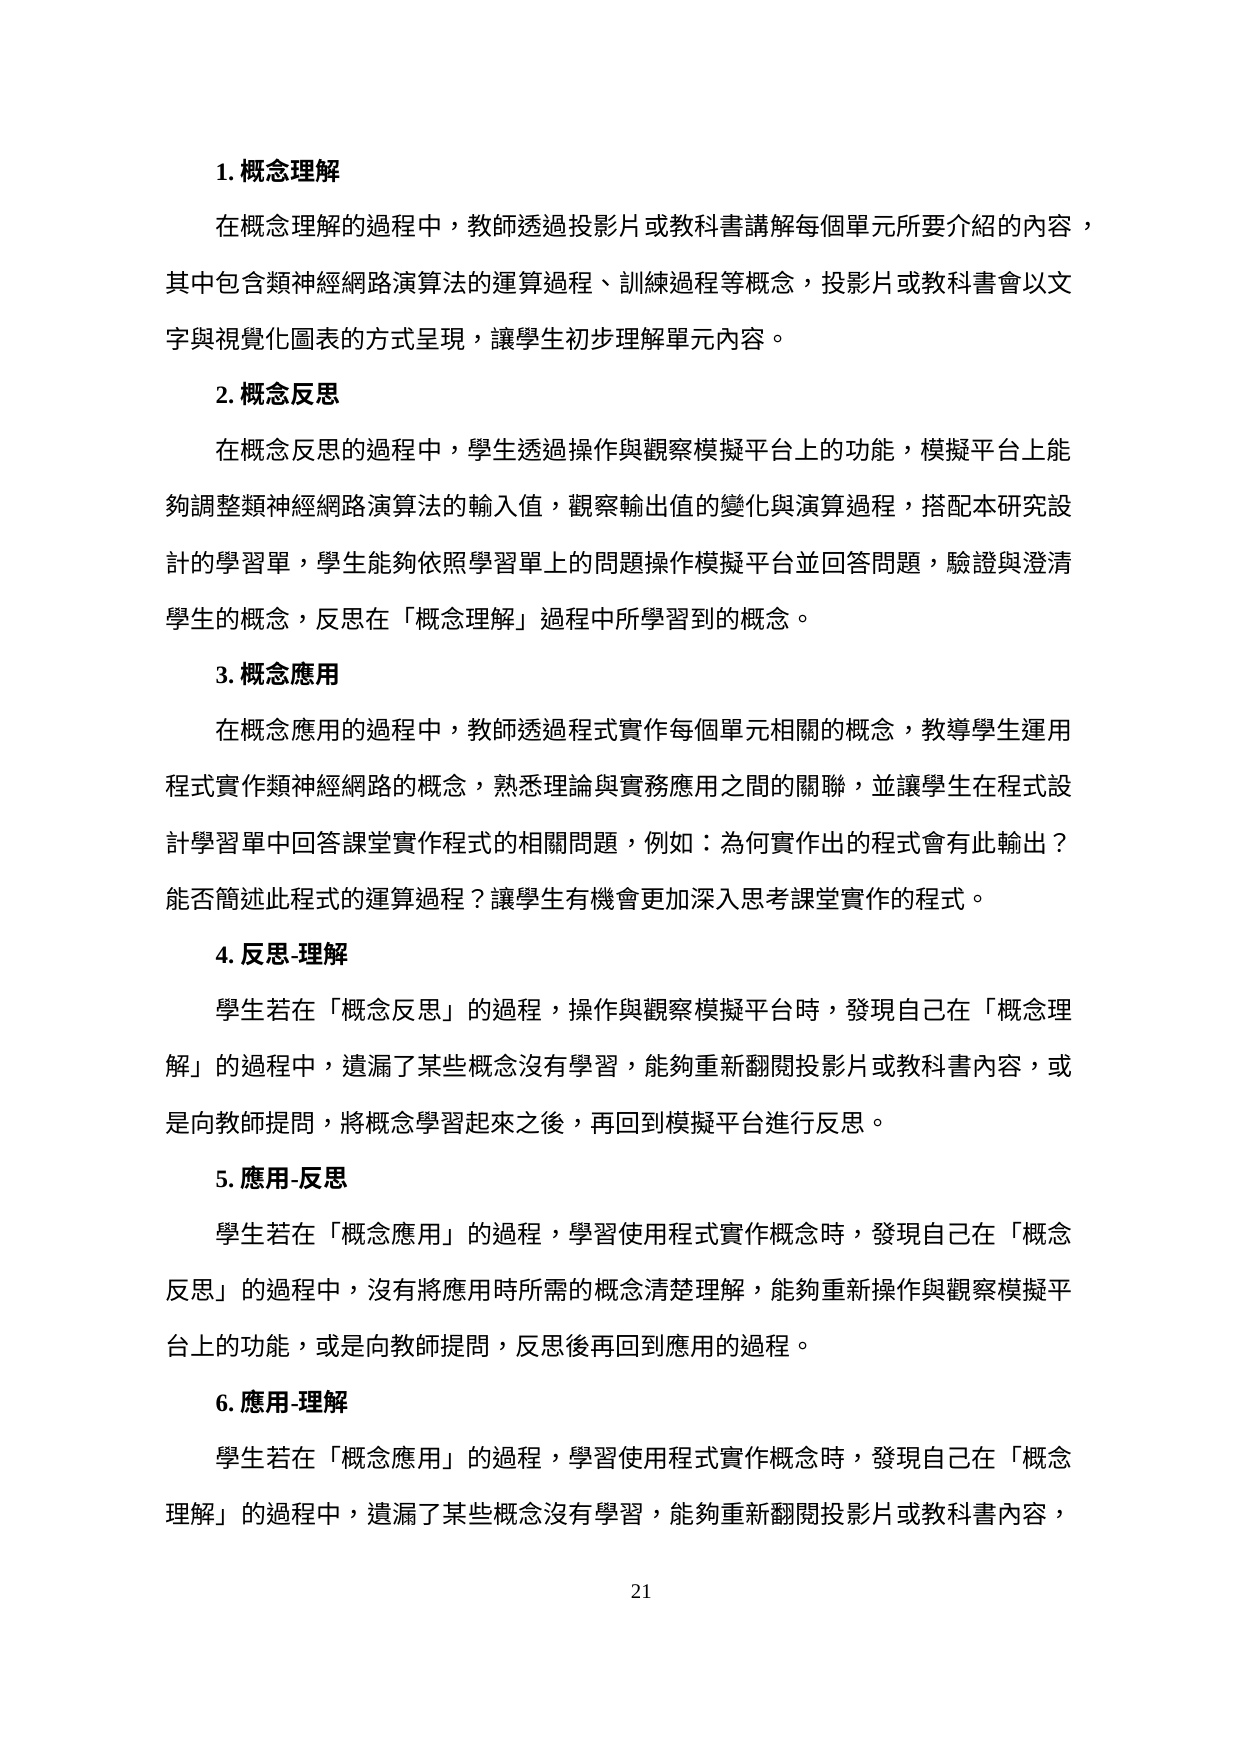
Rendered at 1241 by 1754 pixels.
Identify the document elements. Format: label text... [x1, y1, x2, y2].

text 1. 概念理解 [165, 151, 1075, 188]
text 學生若在「概念應用」的過程，學習使用程式實作概念時，發現自己在「概念反思」的過程中，沒有將應用時所需的概念清楚理解，能夠重新操作與觀察模擬平台上的功能，或是向教師提問，反思後再回到應用的過程。 [165, 1214, 1075, 1364]
text 2. 概念反思 [165, 374, 1075, 412]
text 在概念反思的過程中，學生透過操作與觀察模擬平台上的功能，模擬平台上能夠調整類神經網路演算法的輸入值，觀察輸出值的變化與演算過程，搭配本研究設計的學習單，學生能夠依照學習單上的問題操作模擬平台並回答問題，驗證與澄清學生的概念，反思在「概念理解」過程中所學習到的概念。 [165, 430, 1075, 636]
text 在概念應用的過程中，教師透過程式實作每個單元相關的概念，教導學生運用程式實作類神經網路的概念，熟悉理論與實務應用之間的關聯，並讓學生在程式設計學習單中回答課堂實作程式的相關問題，例如：為何實作出的程式會有此輸出？能否簡述此程式的運算過程？讓學生有機會更加深入思考課堂實作的程式。 [165, 710, 1075, 916]
text 5. 應用-反思 [165, 1158, 1075, 1196]
text 4. 反思-理解 [165, 934, 1075, 972]
text 6. 應用-理解 [165, 1382, 1075, 1419]
text 在概念理解的過程中，教師透過投影片或教科書講解每個單元所要介紹的內容，其中包含類神經網路演算法的運算過程、訓練過程等概念，投影片或教科書會以文字與視覺化圖表的方式呈現，讓學生初步理解單元內容。 [165, 206, 1075, 356]
text 學生若在「概念反思」的過程，操作與觀察模擬平台時，發現自己在「概念理解」的過程中，遺漏了某些概念沒有學習，能夠重新翻閱投影片或教科書內容，或是向教師提問，將概念學習起來之後，再回到模擬平台進行反思。 [165, 990, 1075, 1140]
text 3. 概念應用 [165, 654, 1075, 692]
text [165, 1437, 1075, 1531]
